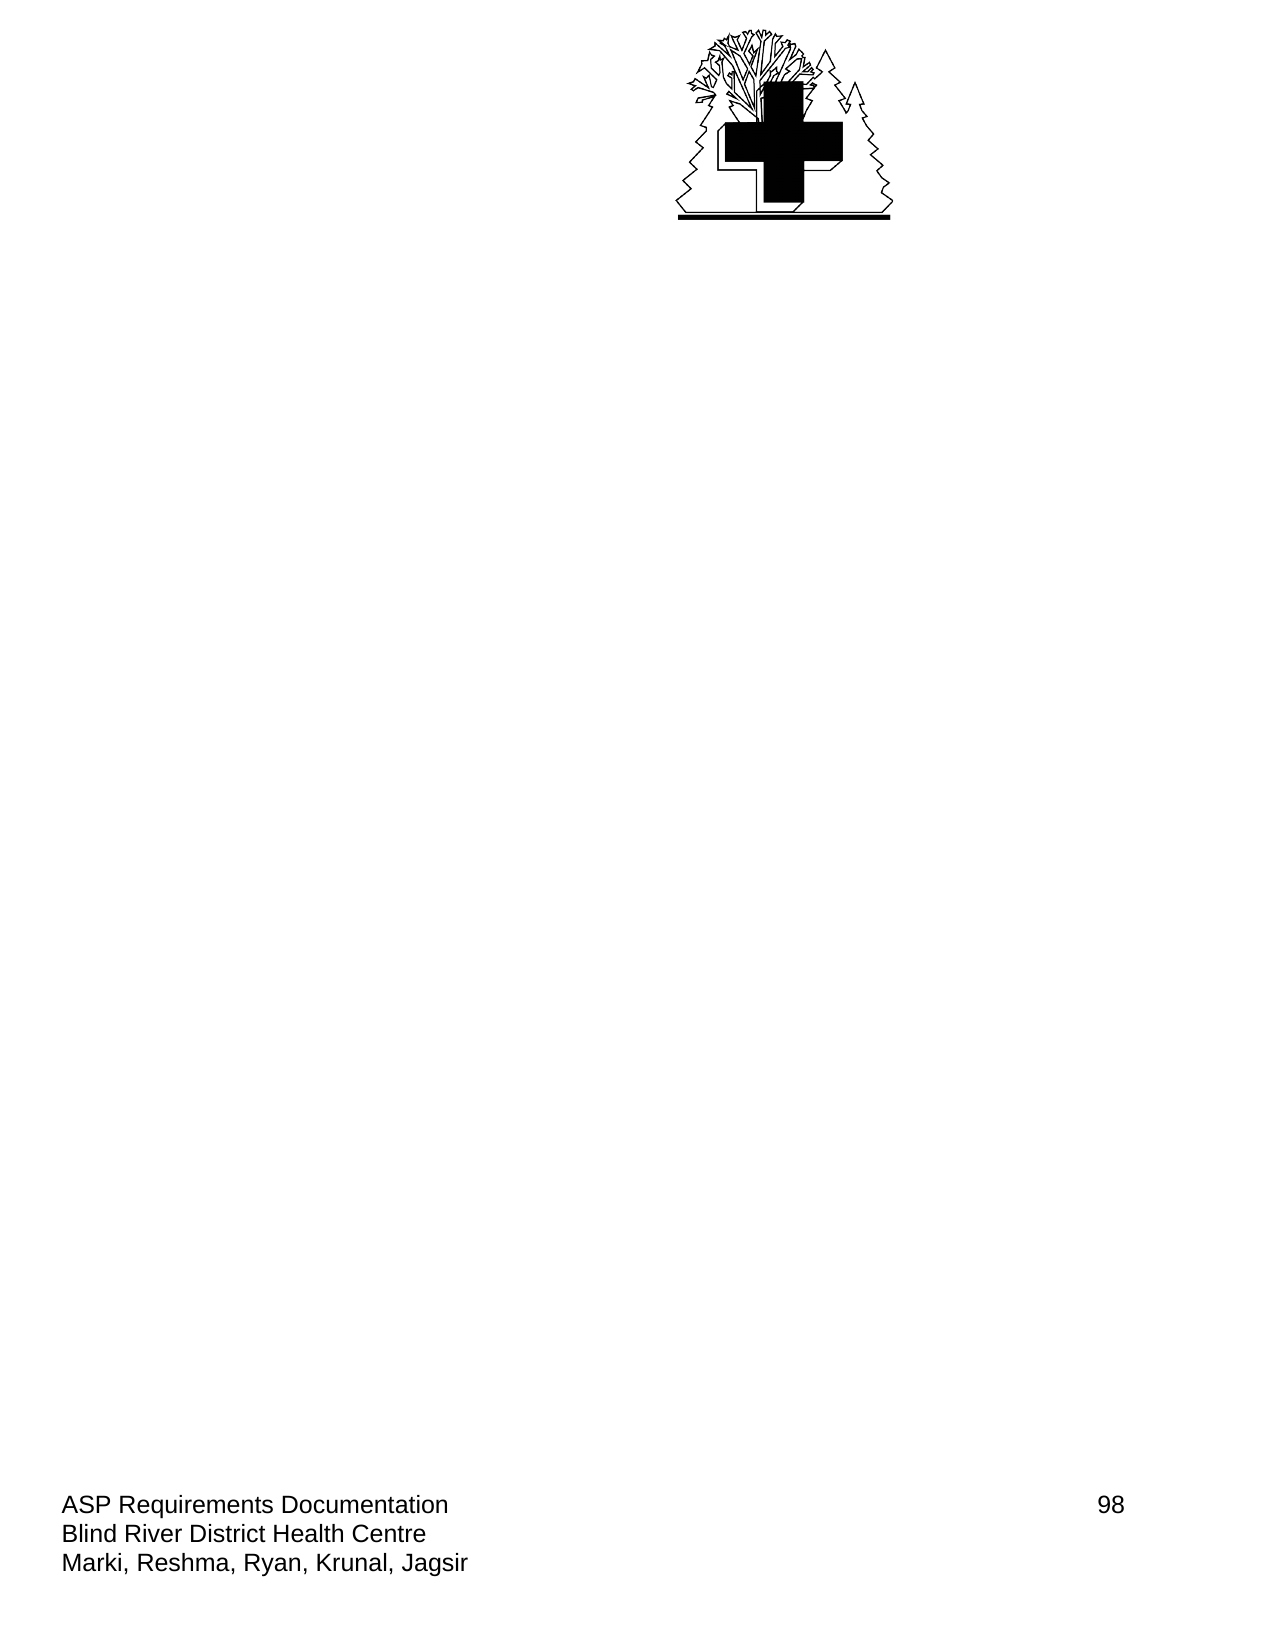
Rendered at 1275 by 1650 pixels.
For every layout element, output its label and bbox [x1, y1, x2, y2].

picture [675, 29, 894, 220]
